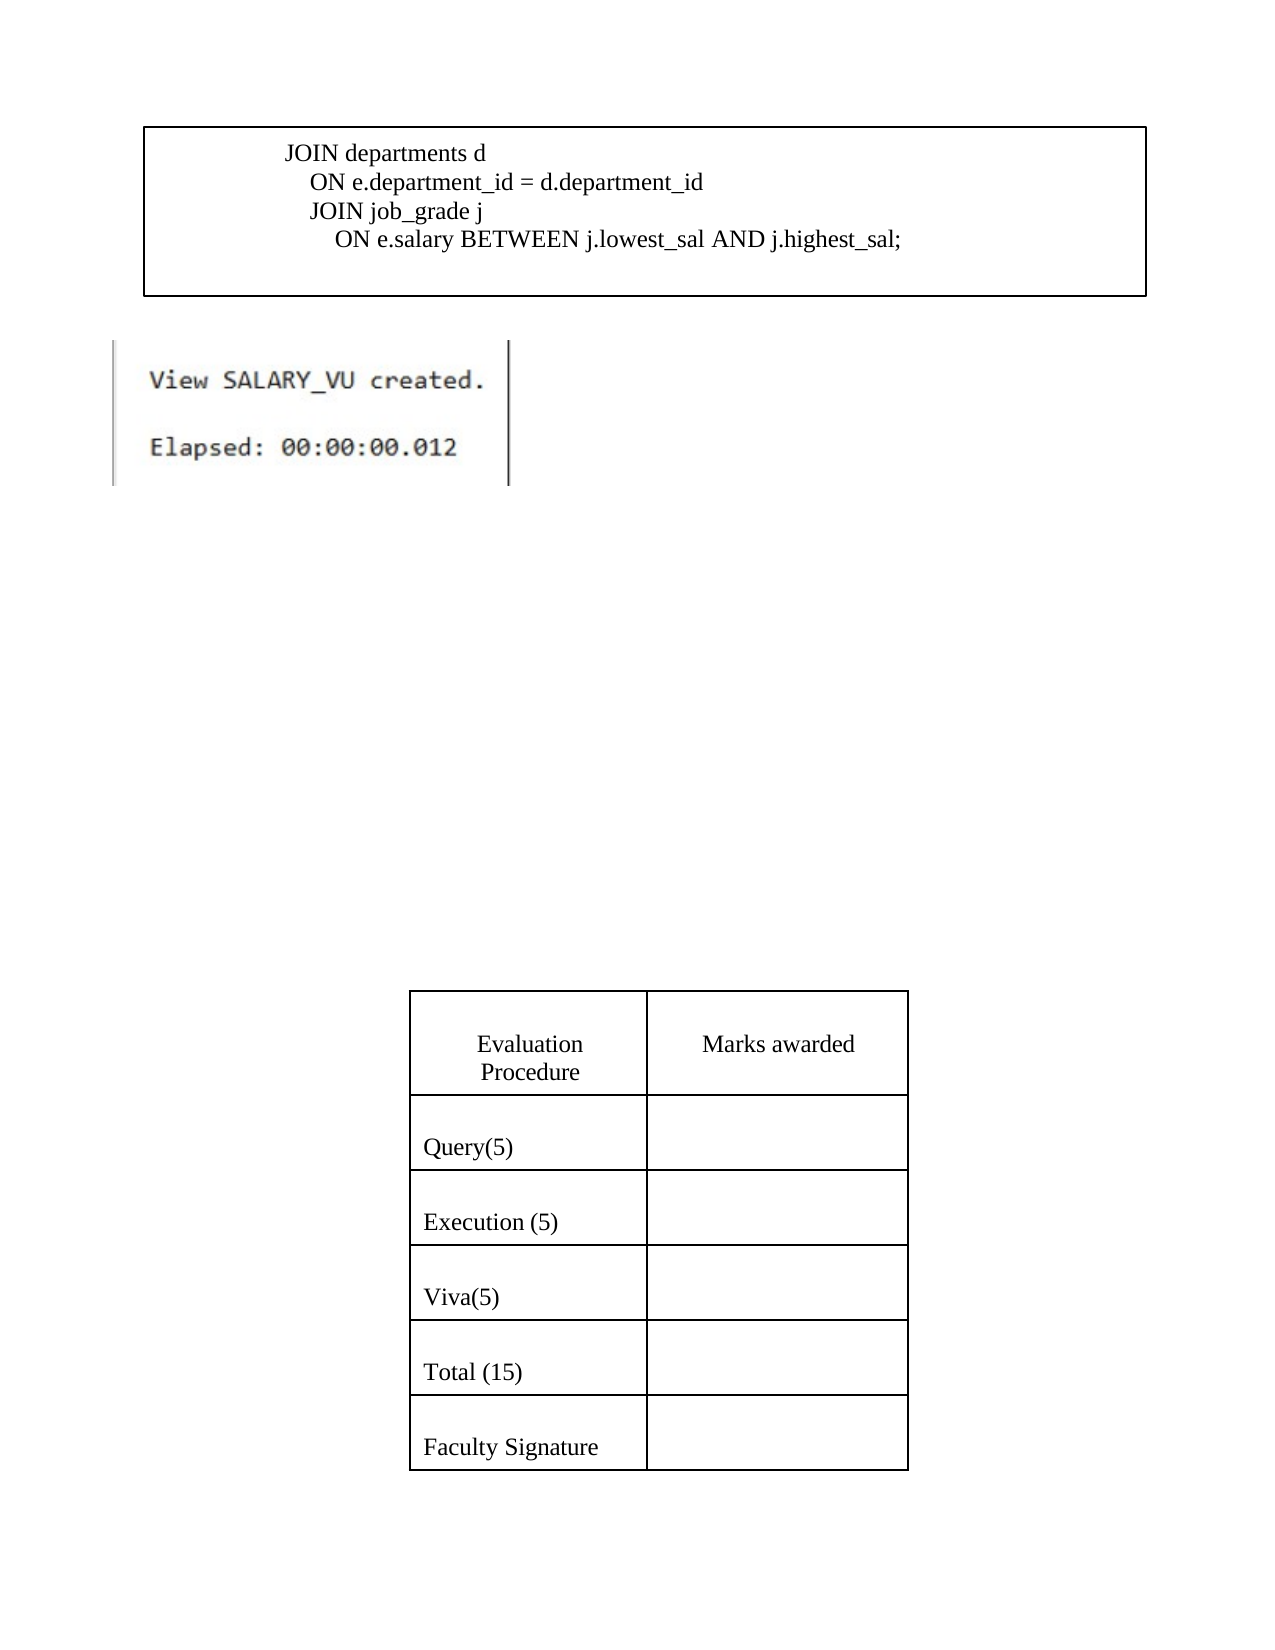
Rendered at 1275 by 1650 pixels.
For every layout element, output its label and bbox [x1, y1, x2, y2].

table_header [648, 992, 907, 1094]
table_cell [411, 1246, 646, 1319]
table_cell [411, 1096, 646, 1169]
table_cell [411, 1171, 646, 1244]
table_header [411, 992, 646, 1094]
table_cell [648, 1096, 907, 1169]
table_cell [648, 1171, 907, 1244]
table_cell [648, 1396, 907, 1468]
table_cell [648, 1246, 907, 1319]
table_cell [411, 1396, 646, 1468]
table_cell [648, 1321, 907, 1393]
picture [112, 340, 511, 486]
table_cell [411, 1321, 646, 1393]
